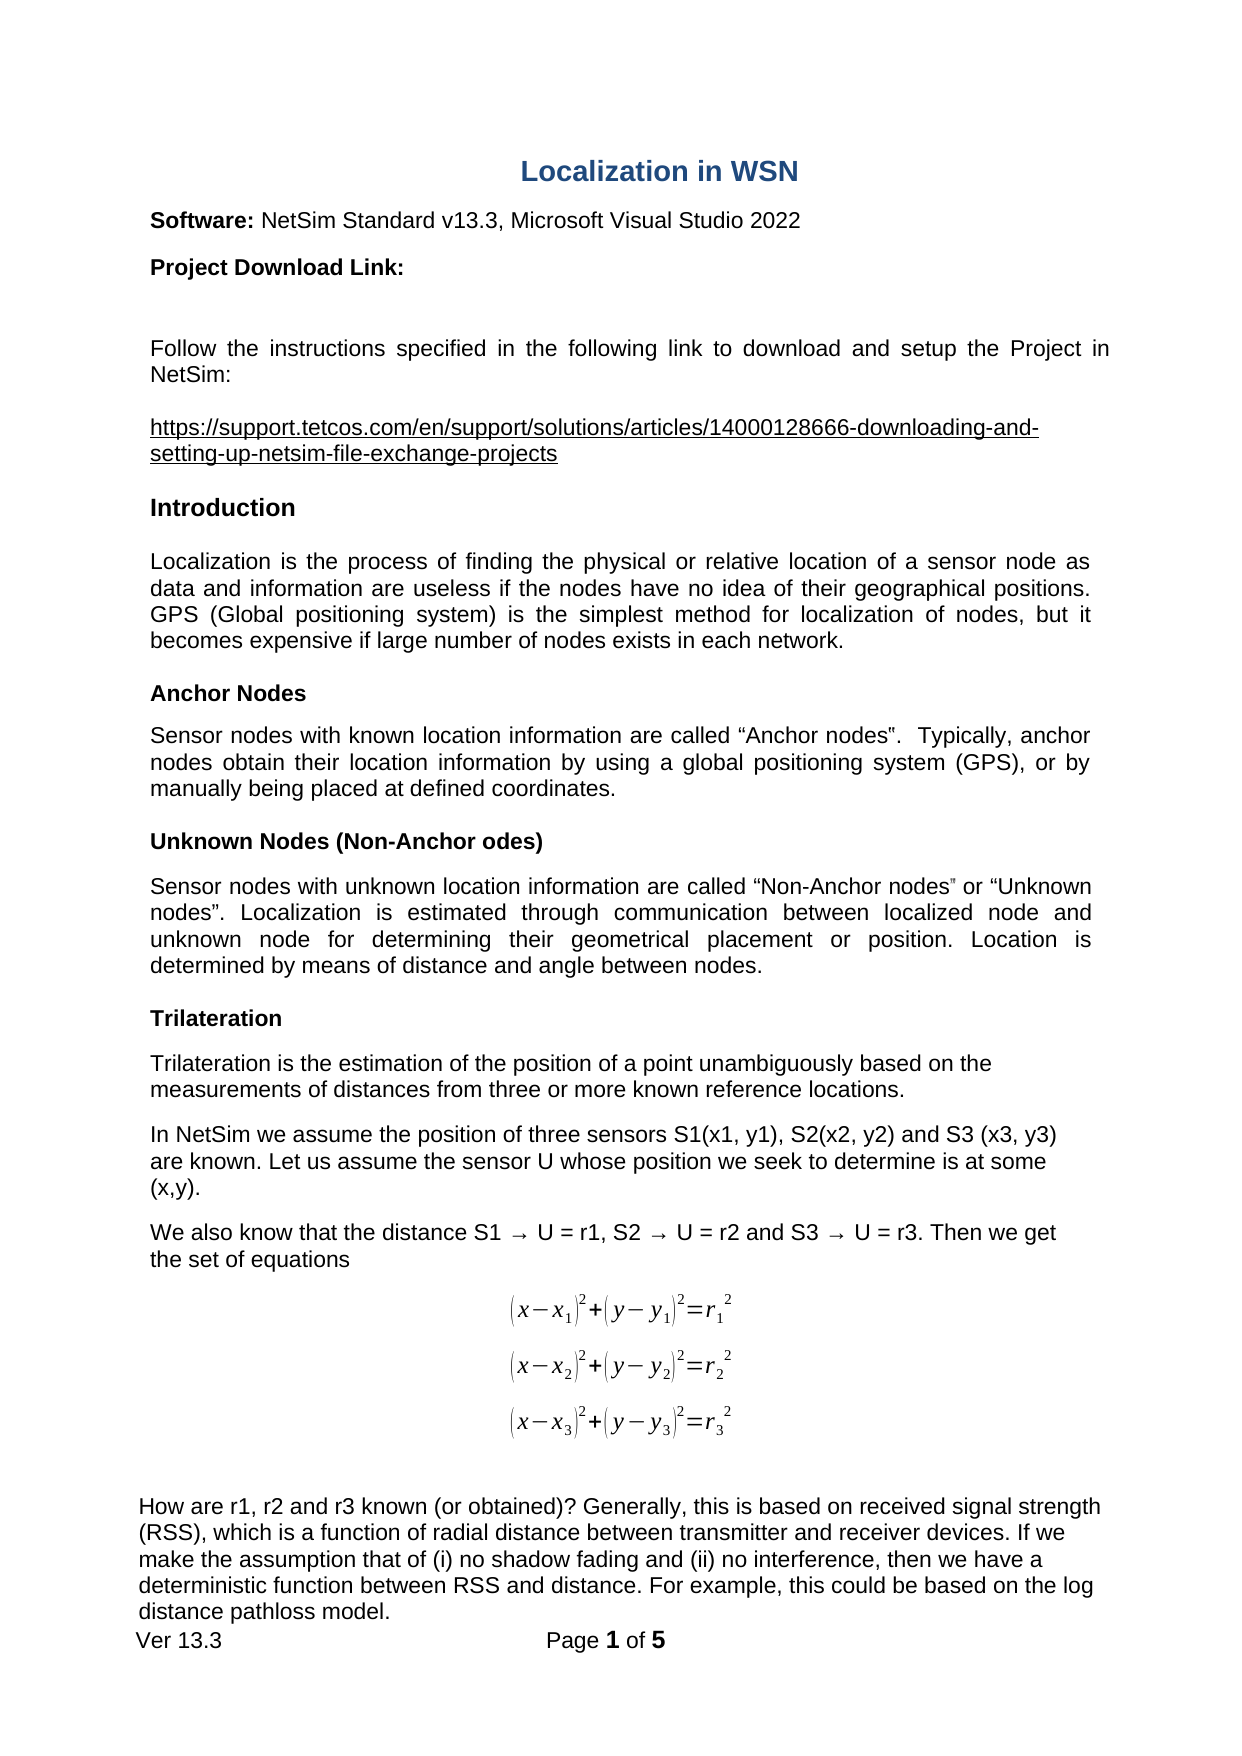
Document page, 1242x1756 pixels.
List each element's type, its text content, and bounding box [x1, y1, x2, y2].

text Software: NetSim Standard v13.3, Microsoft Visual Studio 2022 [150, 207, 1110, 234]
text Sensor nodes with known location information are called “Anchor nodes‟. Typically, anchor nodes obtain their location information by using a global positioning system (GPS), or by manually being placed at defined coordinates. [150, 722, 1091, 801]
subtitle Trilateration [150, 1005, 1110, 1031]
text Follow the instructions specified in the following link to download and setup the Project in NetSim: [150, 335, 1110, 387]
text In NetSim we assume the position of three sensors S1(x1, y1), S2(x2, y2) and S3 (x3, y3) are known. Let us assume the sensor U whose position we seek to determine is at some (x,y). [150, 1121, 1091, 1201]
subtitle Anchor Nodes [150, 680, 1110, 706]
subtitle Localization in WSN [209, 154, 1110, 188]
text Localization is the process of finding the physical or relative location of a sensor node as data and information are useless if the nodes have no idea of their geographical positions. GPS (Global positioning system) is the simplest method for localization of nodes, but it becomes expensive if large number of nodes exists in each network. [150, 548, 1092, 653]
text Project Download Link: [150, 253, 1110, 280]
text https://support.tetcos.com/en/support/solutions/articles/14000128666-downloading-and-setting-up-netsim-file-exchange-projects [150, 414, 1092, 467]
subtitle Introduction [150, 493, 1110, 522]
text Sensor nodes with unknown location information are called “Non-Anchor nodes’” or “Unknown nodes”. Localization is estimated through communication between localized node and unknown node for determining their geometrical placement or position. Location is determined by means of distance and angle between nodes. [150, 873, 1092, 978]
text We also know that the distance S1 → U = r1, S2 → U = r2 and S3 → U = r3. Then we get the set of equations [150, 1219, 1091, 1272]
subtitle Unknown Nodes (Non-Anchor odes) [150, 828, 1110, 854]
text Trilateration is the estimation of the position of a point unambiguously based on the measurements of distances from three or more known reference locations. [150, 1050, 1091, 1103]
text How are r1, r2 and r3 known (or obtained)? Generally, this is based on received signal strength (RSS), which is a function of radial distance between transmitter and receiver devices. If we make the assumption that of (i) no shadow fading and (ii) no interference, then we have a deterministic function between RSS and distance. For example, this could be based on the log distance pathloss model. [138, 1493, 1110, 1624]
